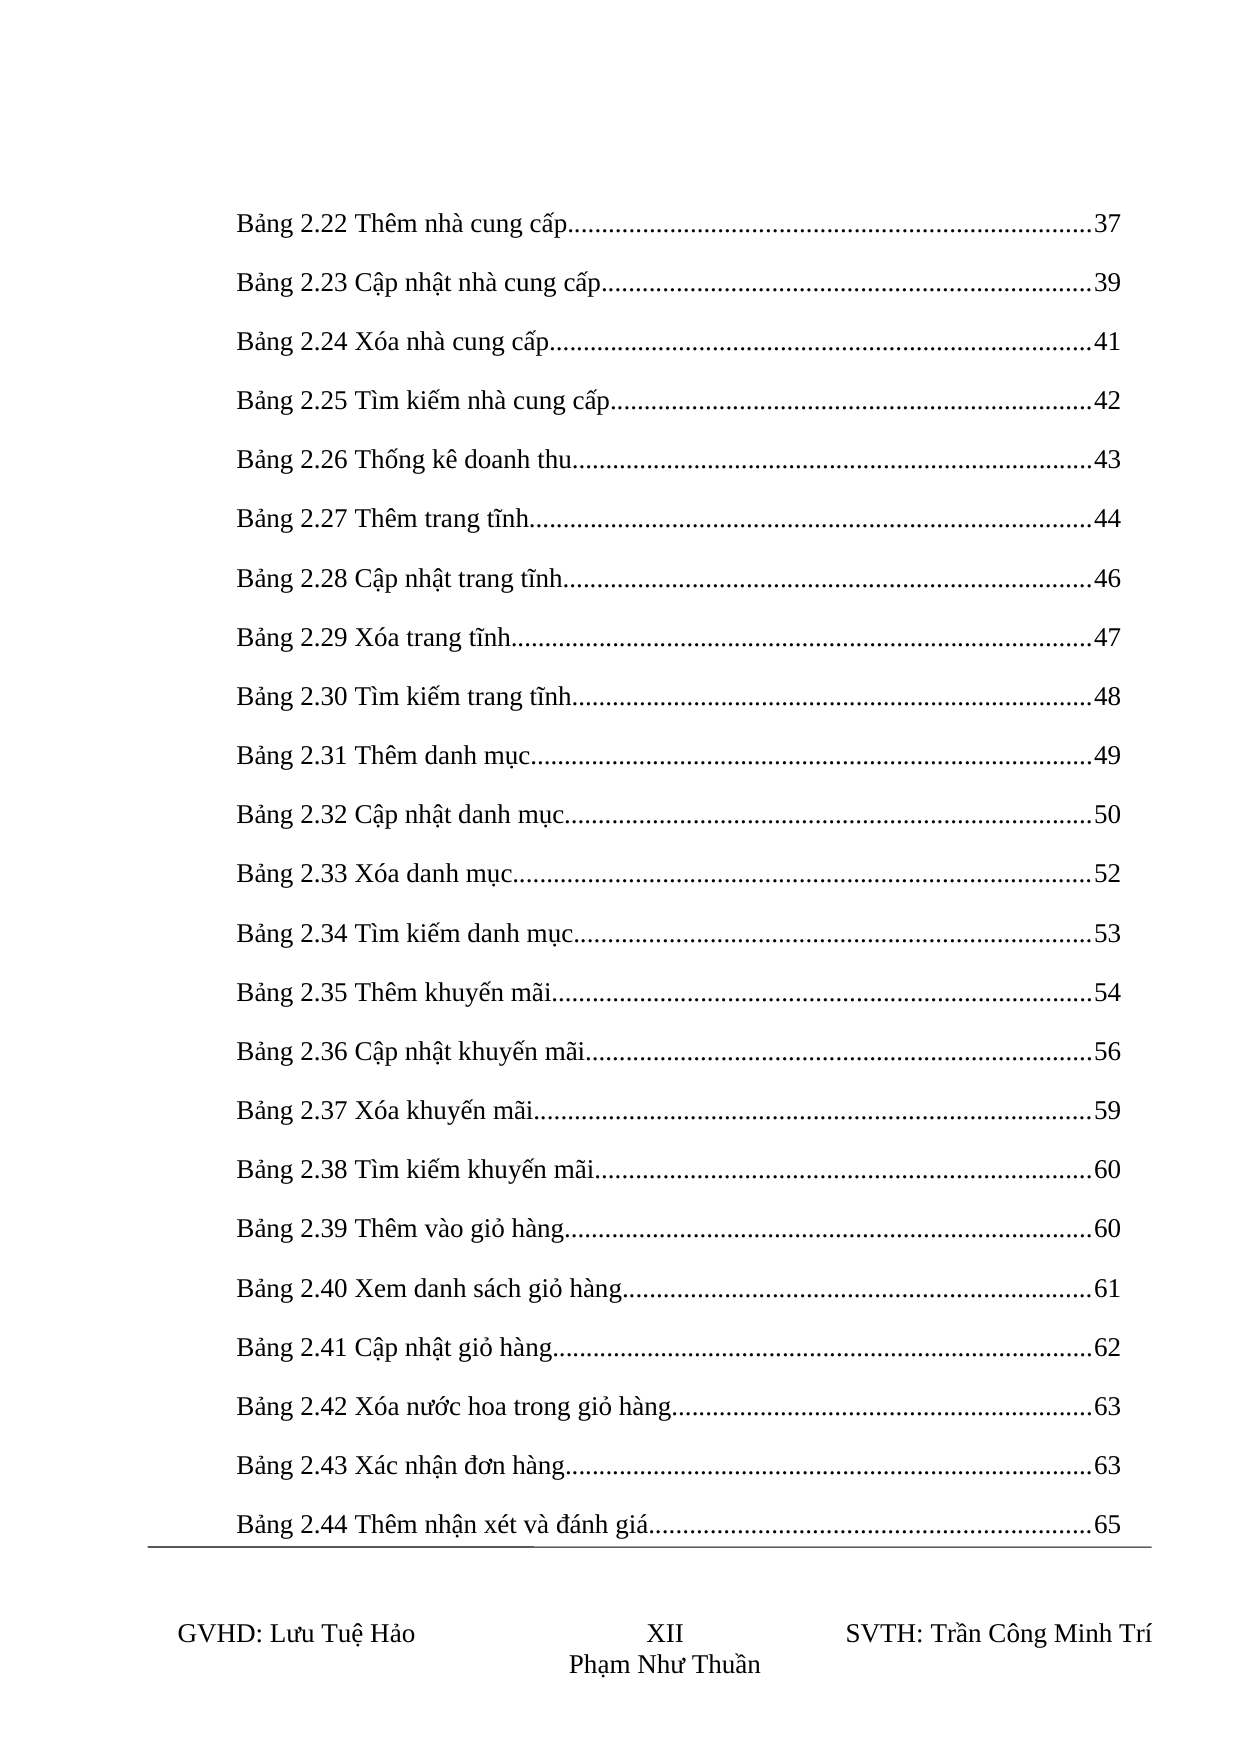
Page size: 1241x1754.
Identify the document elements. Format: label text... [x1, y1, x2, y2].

text Bảng 2.43 Xác nhận đơn hàng 63 [177, 1449, 1122, 1480]
text Bảng 2.32 Cập nhật danh mục 50 [177, 798, 1122, 829]
text Bảng 2.22 Thêm nhà cung cấp 37 [177, 207, 1122, 238]
text Bảng 2.37 Xóa khuyến mãi 59 [177, 1094, 1122, 1125]
text Bảng 2.39 Thêm vào giỏ hàng 60 [177, 1213, 1122, 1244]
text Bảng 2.28 Cập nhật trang tĩnh 46 [177, 562, 1122, 593]
text Bảng 2.34 Tìm kiếm danh mục 53 [177, 917, 1122, 948]
text Bảng 2.25 Tìm kiếm nhà cung cấp 42 [177, 384, 1122, 415]
text Bảng 2.31 Thêm danh mục 49 [177, 739, 1122, 770]
text Bảng 2.41 Cập nhật giỏ hàng 62 [177, 1331, 1122, 1362]
text Bảng 2.26 Thống kê doanh thu 43 [177, 443, 1122, 474]
text Bảng 2.44 Thêm nhận xét và đánh giá 65 [177, 1508, 1122, 1539]
text Bảng 2.29 Xóa trang tĩnh 47 [177, 621, 1122, 652]
text Bảng 2.24 Xóa nhà cung cấp 41 [177, 325, 1122, 356]
text Bảng 2.42 Xóa nước hoa trong giỏ hàng 63 [177, 1390, 1122, 1421]
text Bảng 2.36 Cập nhật khuyến mãi 56 [177, 1035, 1122, 1066]
text Bảng 2.38 Tìm kiếm khuyến mãi 60 [177, 1153, 1122, 1184]
text Bảng 2.40 Xem danh sách giỏ hàng 61 [177, 1272, 1122, 1303]
text Bảng 2.33 Xóa danh mục 52 [177, 858, 1122, 889]
text Bảng 2.30 Tìm kiếm trang tĩnh 48 [177, 680, 1122, 711]
text Bảng 2.35 Thêm khuyến mãi 54 [177, 976, 1122, 1007]
text Bảng 2.23 Cập nhật nhà cung cấp 39 [177, 266, 1122, 297]
text Bảng 2.27 Thêm trang tĩnh 44 [177, 503, 1122, 534]
